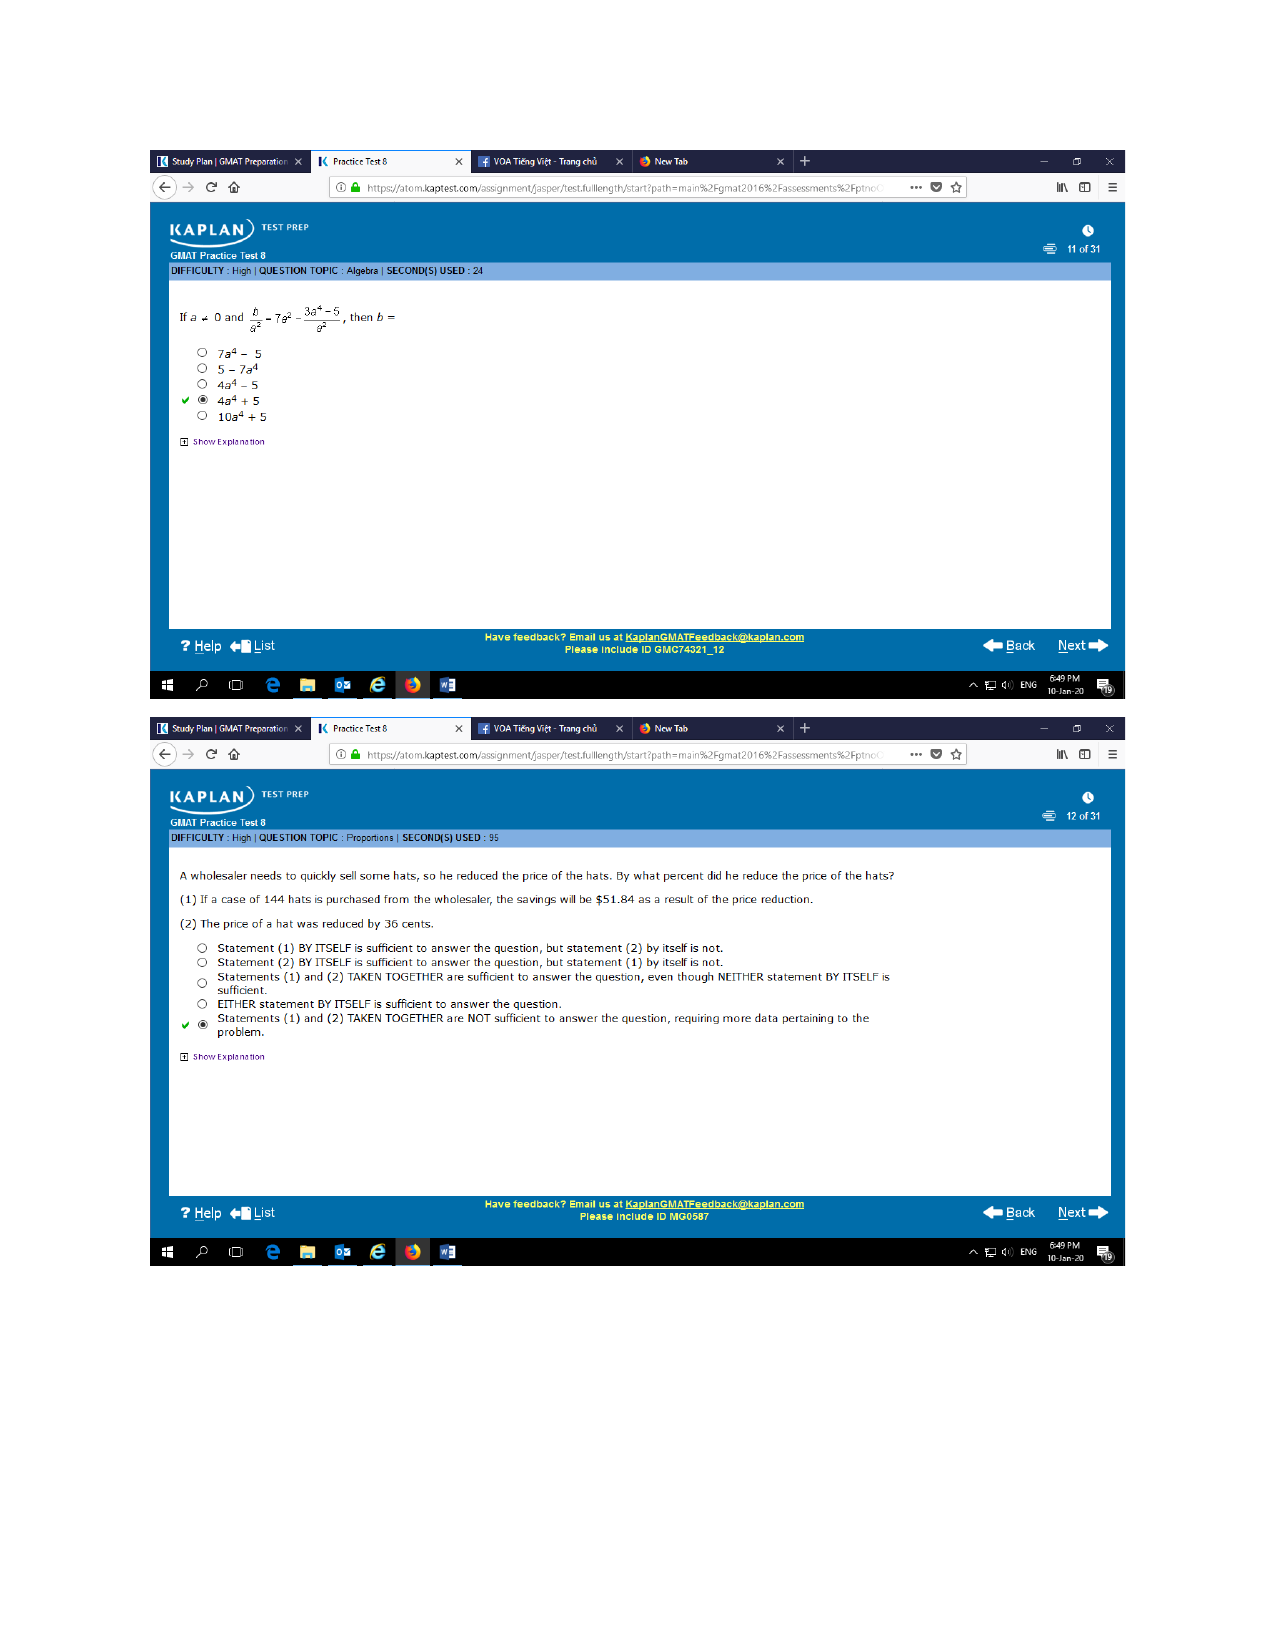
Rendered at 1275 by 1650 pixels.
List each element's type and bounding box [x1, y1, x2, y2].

picture [150, 150, 1125, 699]
picture [150, 717, 1125, 1266]
